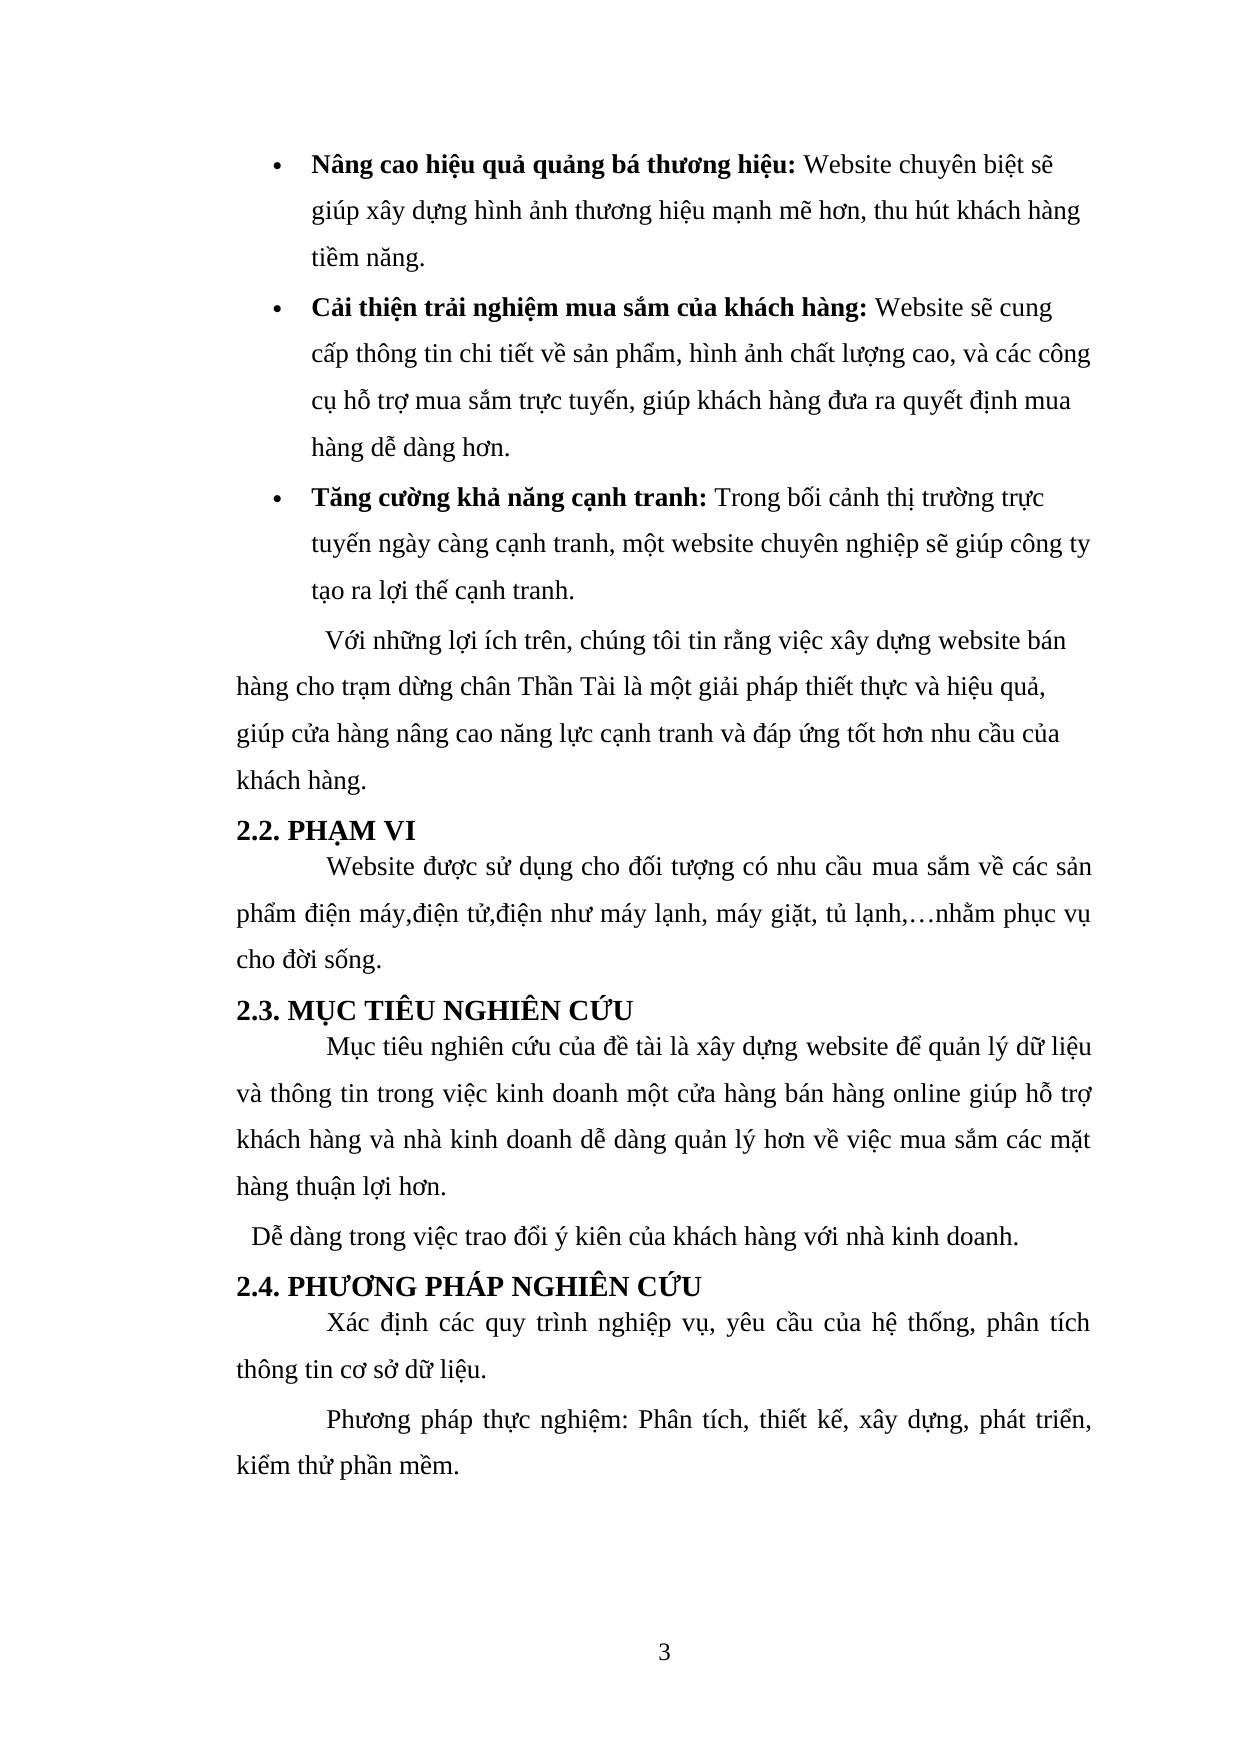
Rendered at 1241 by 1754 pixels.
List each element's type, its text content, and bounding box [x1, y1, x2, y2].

subtitle 2.4. PHƯƠNG PHÁP NGHIÊN CỨU [236, 1269, 1092, 1303]
subtitle 2.3. MỤC TIÊU NGHIÊN CỨU [236, 993, 1092, 1027]
subtitle 2.2. PHẠM VI [236, 813, 1092, 847]
text Xác định các quy trình nghiệp vụ, yêu cầu của hệ thống, phân tích thông tin cơ sở dữ liệu. [236, 1306, 1092, 1384]
text Với những lợi ích trên, chúng tôi tin rằng việc xây dựng website bán hàng cho trạm dừng chân Thần Tài là một giải pháp thiết thực và hiệu quả, giúp cửa hàng nâng cao năng lực cạnh tranh và đáp ứng tốt hơn nhu cầu của khách hàng. [236, 624, 1092, 795]
text Dễ dàng trong việc trao đổi ý kiên của khách hàng với nhà kinh doanh. [236, 1220, 1092, 1251]
list Cải thiện trải nghiệm mua sắm của khách hàng: Website sẽ cung cấp thông tin chi tiết về sản phẩm, hình ảnh chất lượng cao, và các công cụ hỗ trợ mua sắm trực tuyến, giúp khách hàng đưa ra quyết định mua hàng dễ dàng hơn. [274, 291, 1092, 462]
text Phương pháp thực nghiệm: Phân tích, thiết kế, xây dựng, phát triển, kiểm thử phần mềm. [236, 1403, 1092, 1481]
list Tăng cường khả năng cạnh tranh: Trong bối cảnh thị trường trực tuyến ngày càng cạnh tranh, một website chuyên nghiệp sẽ giúp công ty tạo ra lợi thế cạnh tranh. [274, 481, 1092, 605]
text Mục tiêu nghiên cứu của đề tài là xây dựng website để quản lý dữ liệu và thông tin trong việc kinh doanh một cửa hàng bán hàng online giúp hỗ trợ khách hàng và nhà kinh doanh dễ dàng quản lý hơn về việc mua sắm các mặt hàng thuận lợi hơn. [236, 1030, 1092, 1201]
text Website được sử dụng cho đối tượng có nhu cầu mua sắm về các sản phẩm điện máy,điện tử,điện như máy lạnh, máy giặt, tủ lạnh,…nhằm phục vụ cho đời sống. [236, 850, 1092, 975]
list Nâng cao hiệu quả quảng bá thương hiệu: Website chuyên biệt sẽ giúp xây dựng hình ảnh thương hiệu mạnh mẽ hơn, thu hút khách hàng tiềm năng. [274, 148, 1092, 272]
